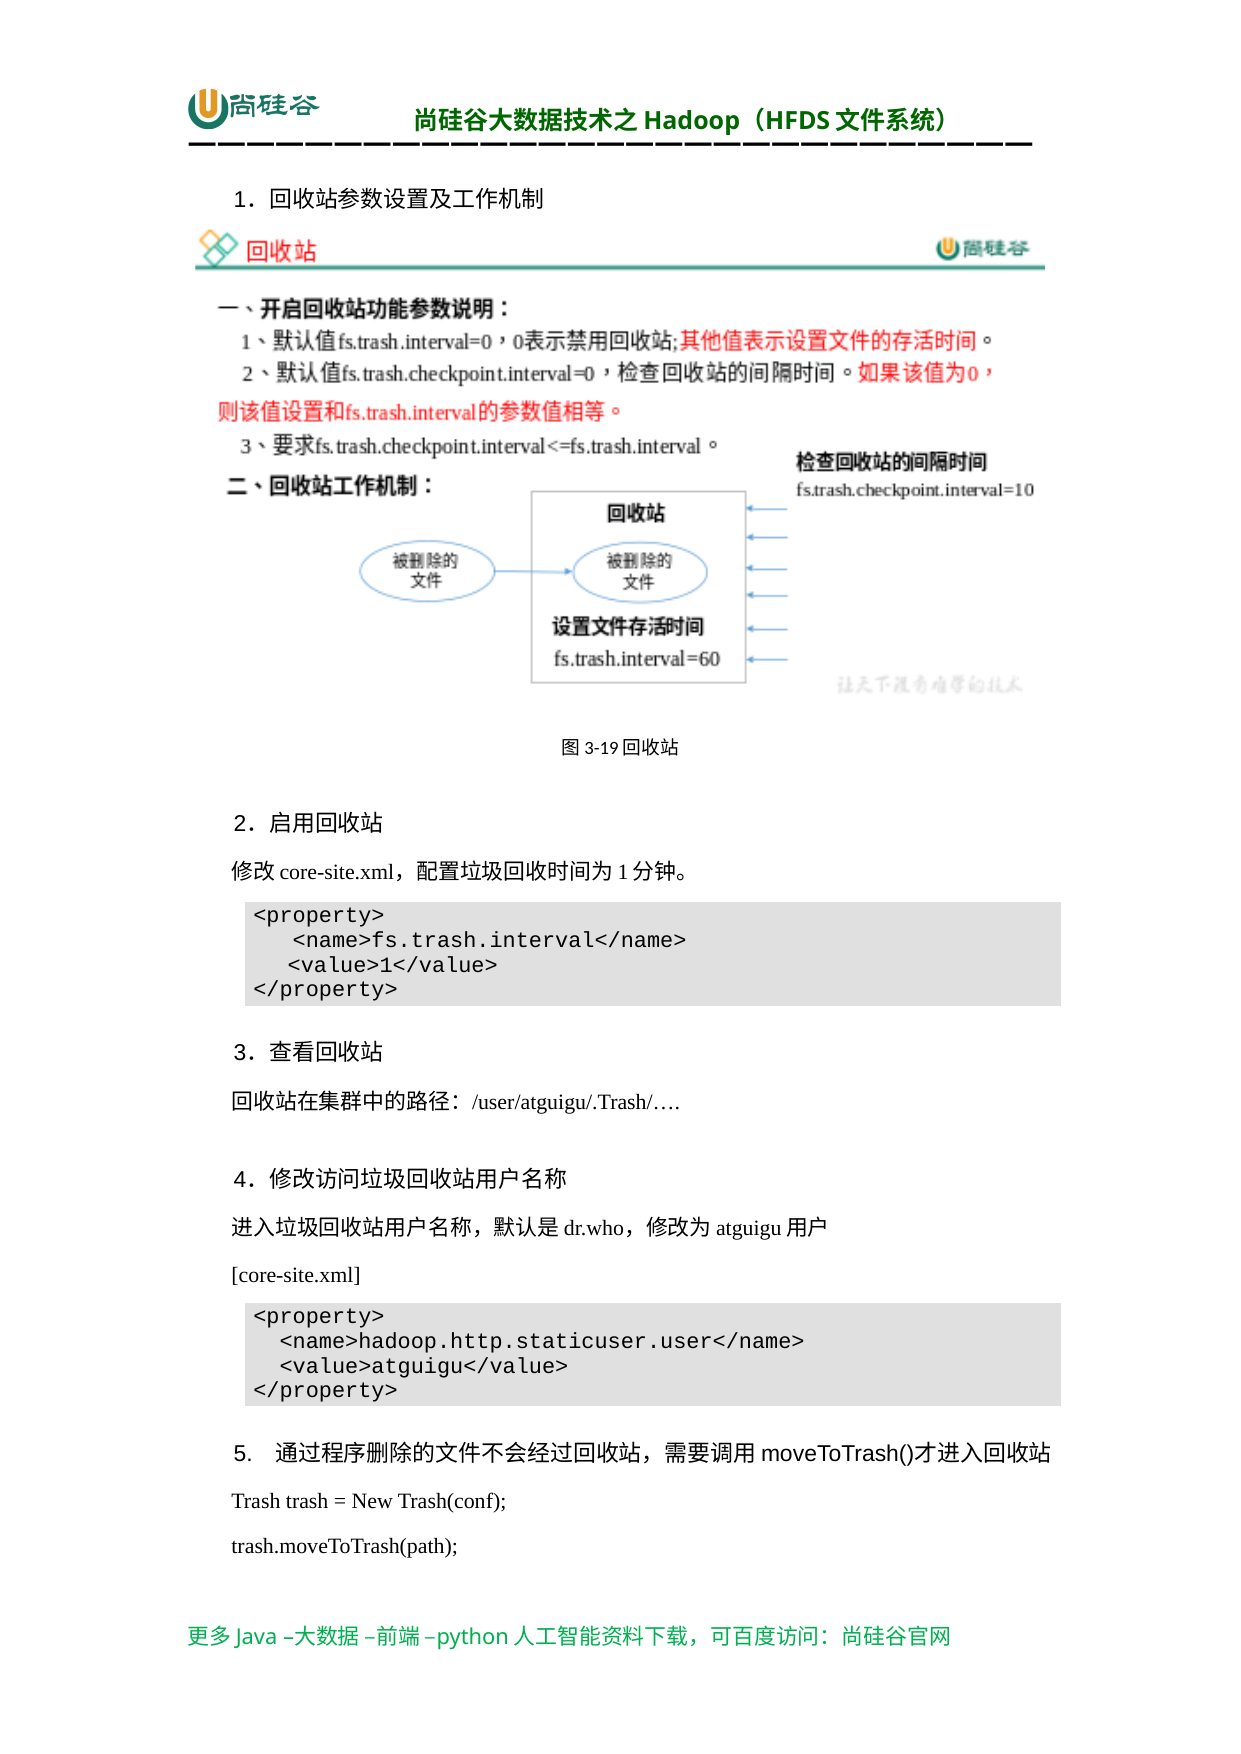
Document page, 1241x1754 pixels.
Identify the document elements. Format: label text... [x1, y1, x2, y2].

text 2．启用回收站 [187, 789, 1053, 854]
text 5. 通过程序删除的文件不会经过回收站，需要调用moveToTrash()才进入回收站 [187, 1419, 1053, 1484]
text 图3-19 回收站 [187, 730, 1053, 762]
text <value>1</value> [245, 954, 1061, 979]
text 进入垃圾回收站用户名称，默认是dr.who，修改为atguigu用户 [187, 1210, 1053, 1242]
text [core-site.xml] [187, 1258, 1053, 1291]
text Trash trash = New Trash(conf); [231, 1484, 1053, 1517]
text </property> [245, 979, 1061, 1006]
text 1．回收站参数设置及工作机制 [187, 165, 1053, 230]
text <name>hadoop.http.staticuser.user</name> [245, 1330, 1061, 1355]
text <name>fs.trash.interval</name> [245, 929, 1061, 954]
picture [187, 88, 320, 130]
text 3．查看回收站 [187, 1018, 1053, 1083]
text 4．修改访问垃圾回收站用户名称 [187, 1145, 1053, 1210]
text trash.moveToTrash(path); [231, 1529, 1053, 1562]
text 修改core-site.xml，配置垃圾回收时间为1分钟。 [187, 854, 1053, 886]
text <property> [245, 1303, 1061, 1330]
text 回收站在集群中的路径：/user/atguigu/.Trash/…. [187, 1083, 1053, 1116]
text </property> [245, 1379, 1061, 1406]
text <property> [245, 902, 1061, 929]
text <value>atguigu</value> [245, 1355, 1061, 1379]
